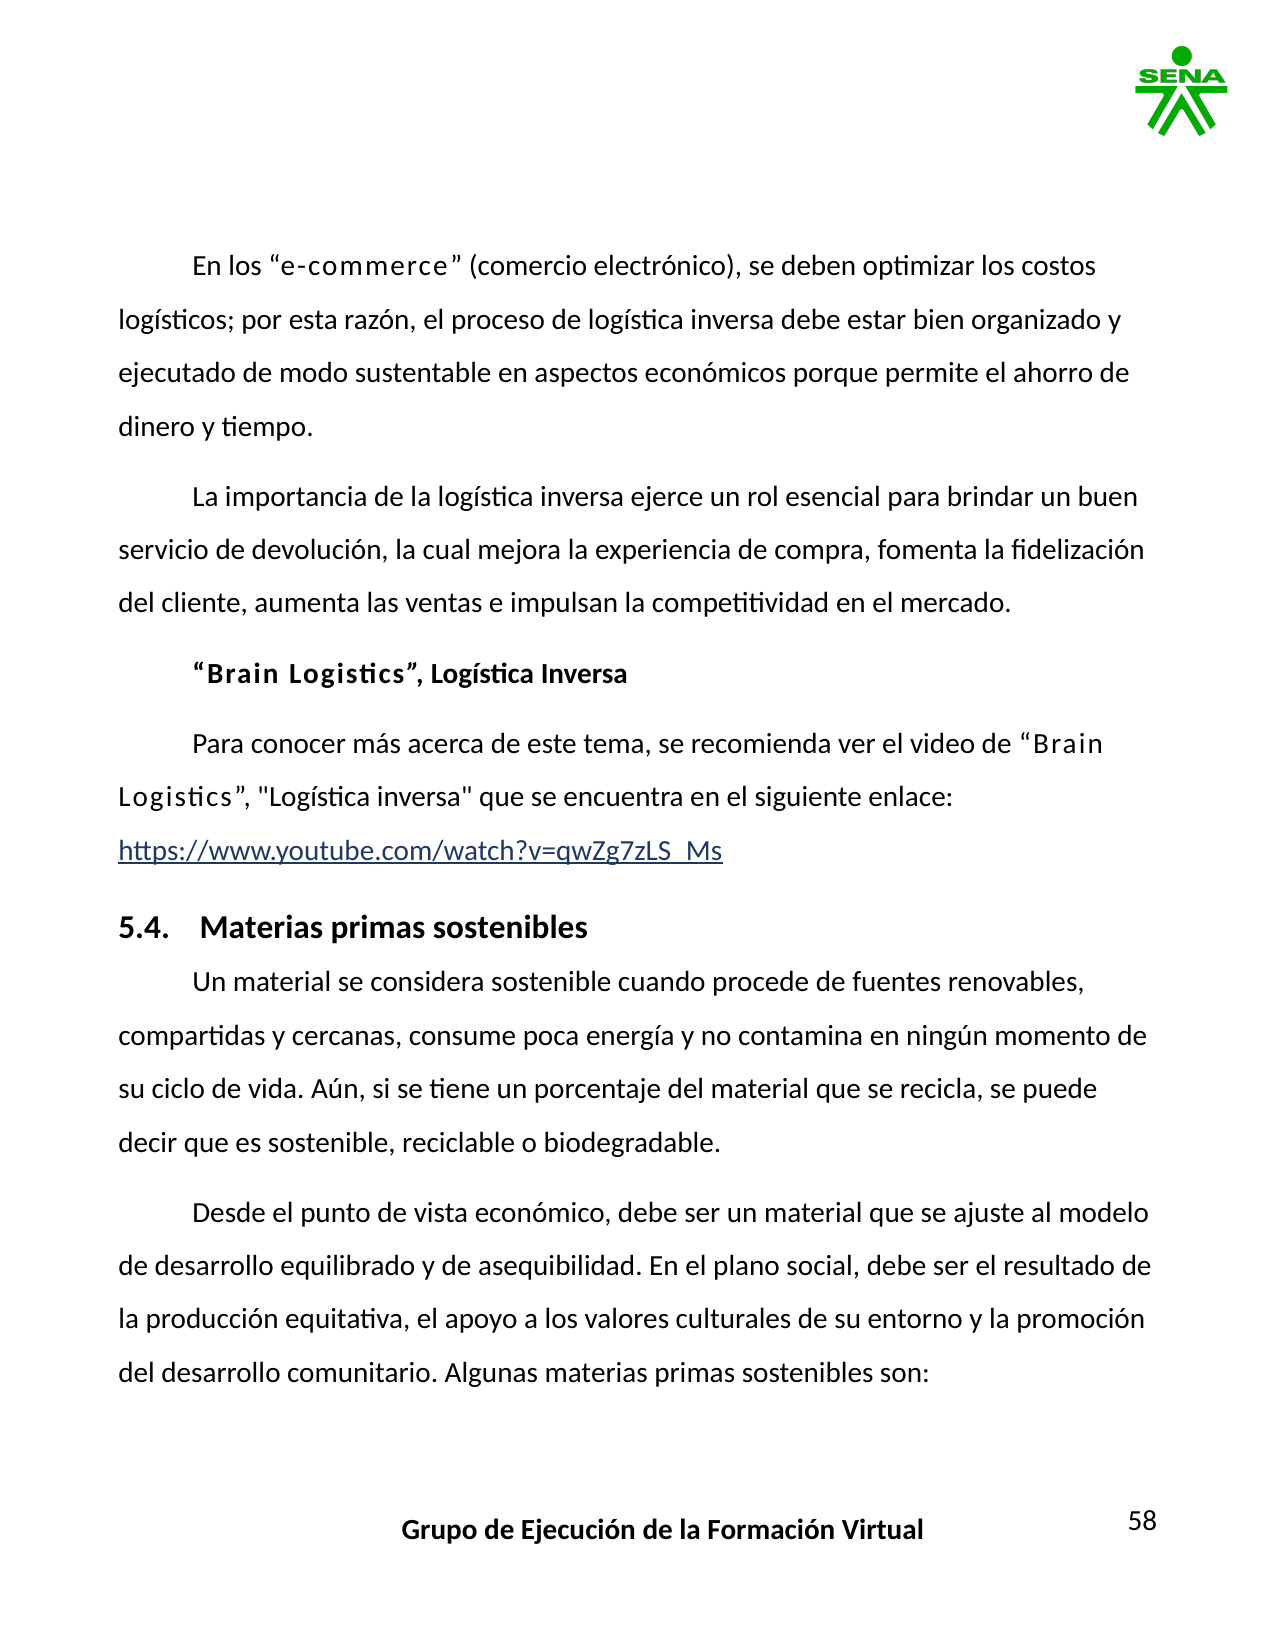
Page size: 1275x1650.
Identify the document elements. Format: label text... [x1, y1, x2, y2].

text Un material se considera sostenible cuando procede de fuentes renovables, compartidas y cercanas, consume poca energía y no contamina en ningún momento de su ciclo de vida. Aún, si se tiene un porcentaje del material que se recicla, se puede decir que es sostenible, reciclable o biodegradable. [118, 963, 1157, 1159]
picture [1135, 46, 1228, 136]
subtitle Materias primas sostenibles [118, 906, 1157, 947]
text Desde el punto de vista económico, debe ser un material que se ajuste al modelo de desarrollo equilibrado y de asequibilidad. En el plano social, debe ser el resultado de la producción equitativa, el apoyo a los valores culturales de su entorno y la promoción del desarrollo comunitario. Algunas materias primas sostenibles son: [118, 1194, 1157, 1390]
text Para conocer más acerca de este tema, se recomienda ver el video de “Brain Logistics”, "Logística inversa" que se encuentra en el siguiente enlace: https://www.youtube.com/watch?v=qwZg7zLS_Ms [118, 725, 1157, 867]
text La importancia de la logística inversa ejerce un rol esencial para brindar un buen servicio de devolución, la cual mejora la experiencia de compra, fomenta la fidelización del cliente, aumenta las ventas e impulsan la competitividad en el mercado. [118, 478, 1157, 620]
text En los “e-commerce” (comercio electrónico), se deben optimizar los costos logísticos; por esta razón, el proceso de logística inversa debe estar bien organizado y ejecutado de modo sustentable en aspectos económicos porque permite el ahorro de dinero y tiempo. [118, 247, 1157, 443]
text “Brain Logistics”, Logística Inversa [118, 655, 1157, 690]
